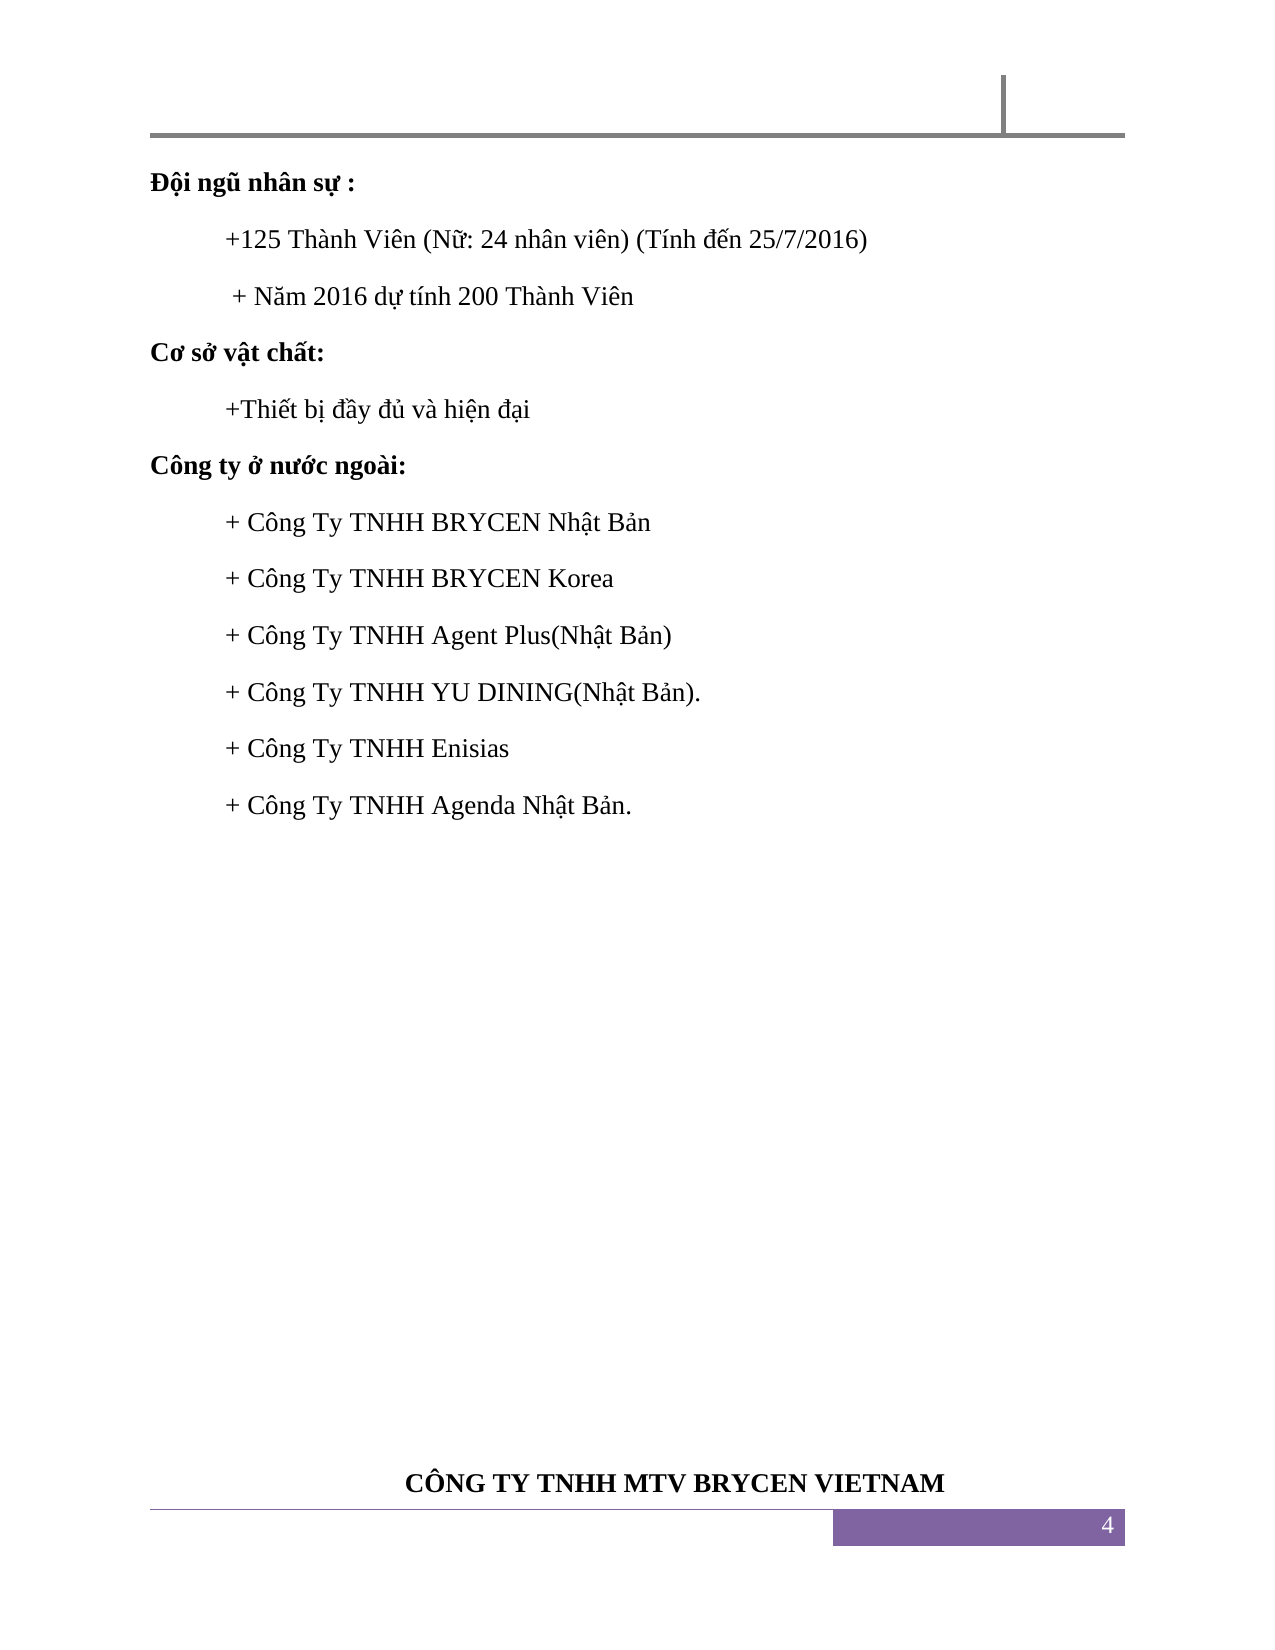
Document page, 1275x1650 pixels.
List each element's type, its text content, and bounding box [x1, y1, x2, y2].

text Đội ngũ nhân sự : [150, 167, 1125, 198]
text Cơ sở vật chất: [150, 336, 1125, 367]
text +Thiết bị đầy đủ và hiện đại [150, 393, 1125, 424]
text + Năm 2016 dự tính 200 Thành Viên [150, 280, 1125, 311]
text CÔNG TY TNHH MTV BRYCEN VIETNAM [150, 1467, 1125, 1499]
text + Công Ty TNHH Enisias [150, 732, 1125, 763]
text + Công Ty TNHH YU DINING(Nhật Bản). [150, 676, 1125, 707]
text + Công Ty TNHH Agenda Nhật Bản. [150, 789, 1125, 820]
text + Công Ty TNHH Agent Plus(Nhật Bản) [150, 619, 1125, 650]
text + Công Ty TNHH BRYCEN Korea [150, 562, 1125, 594]
text + Công Ty TNHH BRYCEN Nhật Bản [150, 506, 1125, 537]
text +125 Thành Viên (Nữ: 24 nhân viên) (Tính đến 25/7/2016) [150, 223, 1125, 254]
text Công ty ở nước ngoài: [150, 449, 1125, 481]
